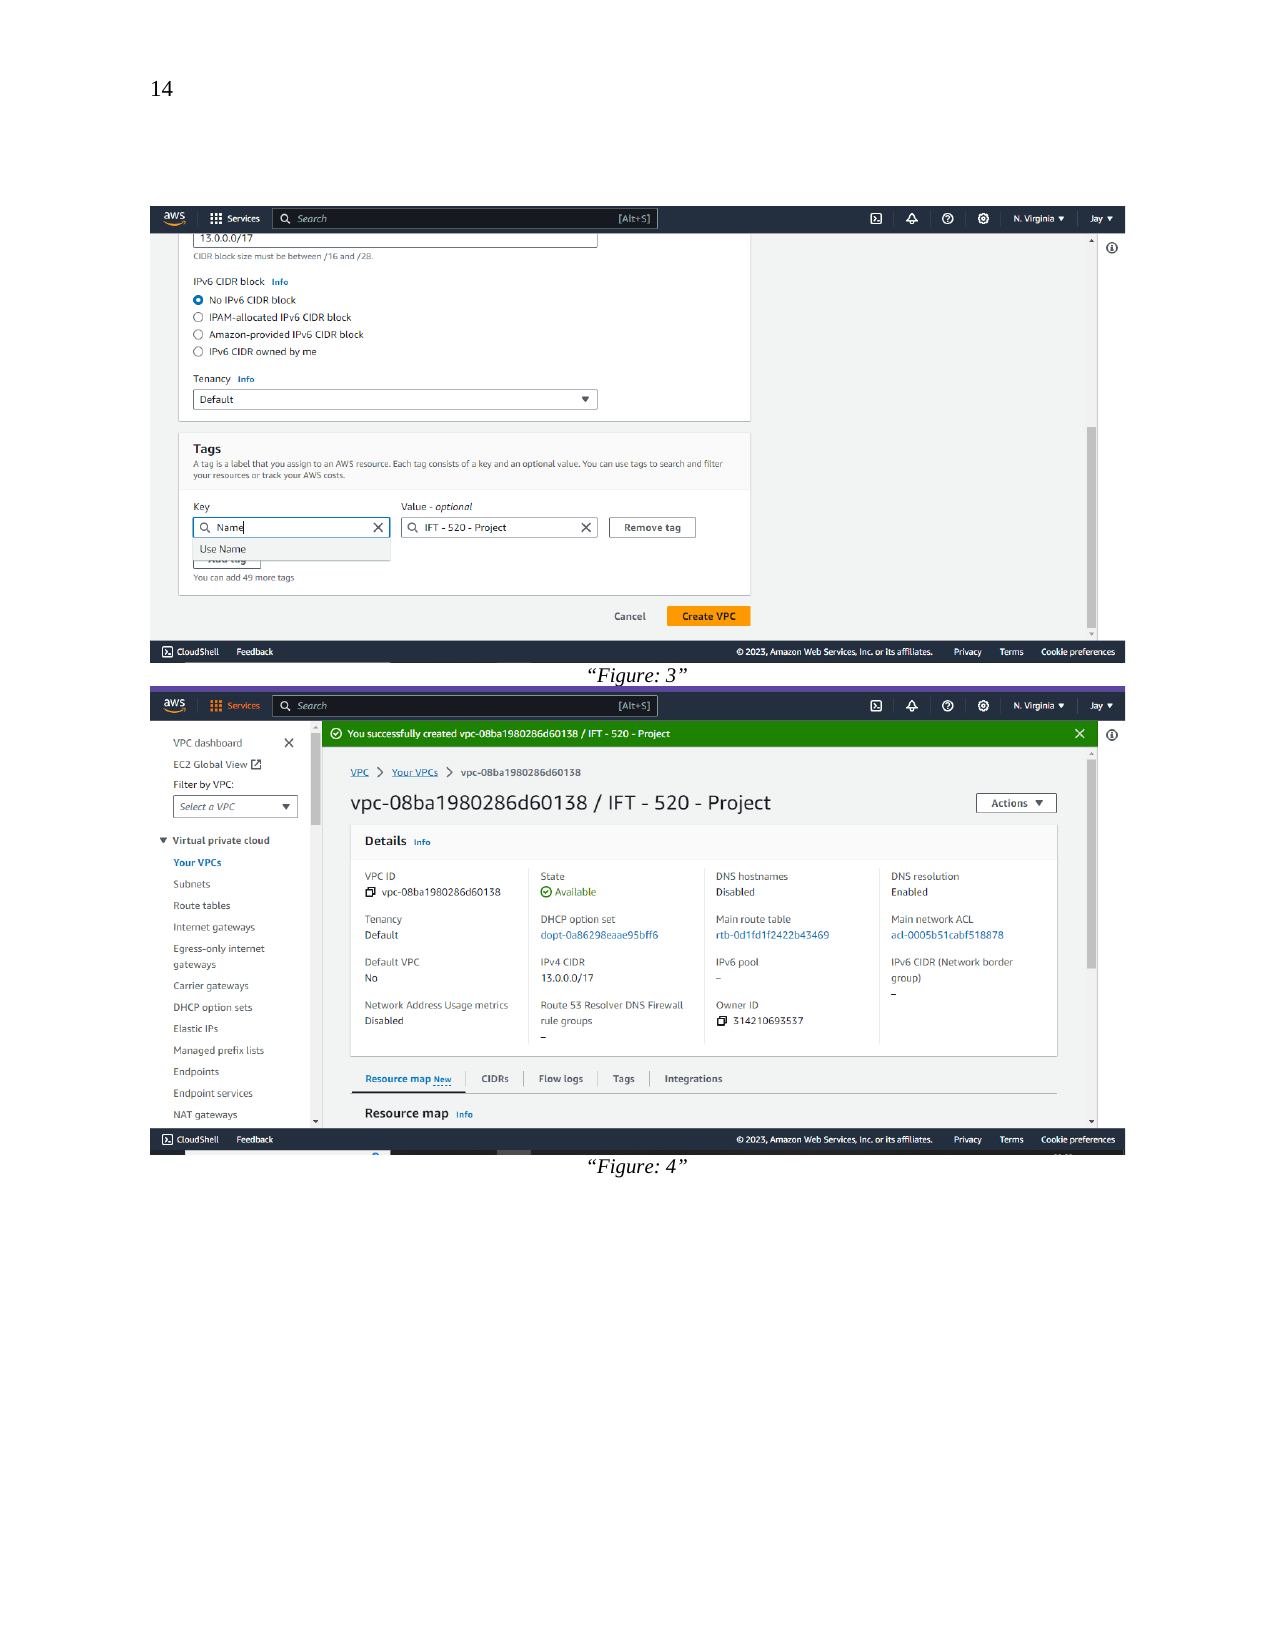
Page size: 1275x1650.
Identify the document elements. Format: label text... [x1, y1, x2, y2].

picture [150, 686, 1125, 1155]
picture [150, 206, 1125, 663]
text “Figure: 4” [150, 1155, 1125, 1178]
text “Figure: 3” [150, 663, 1125, 686]
